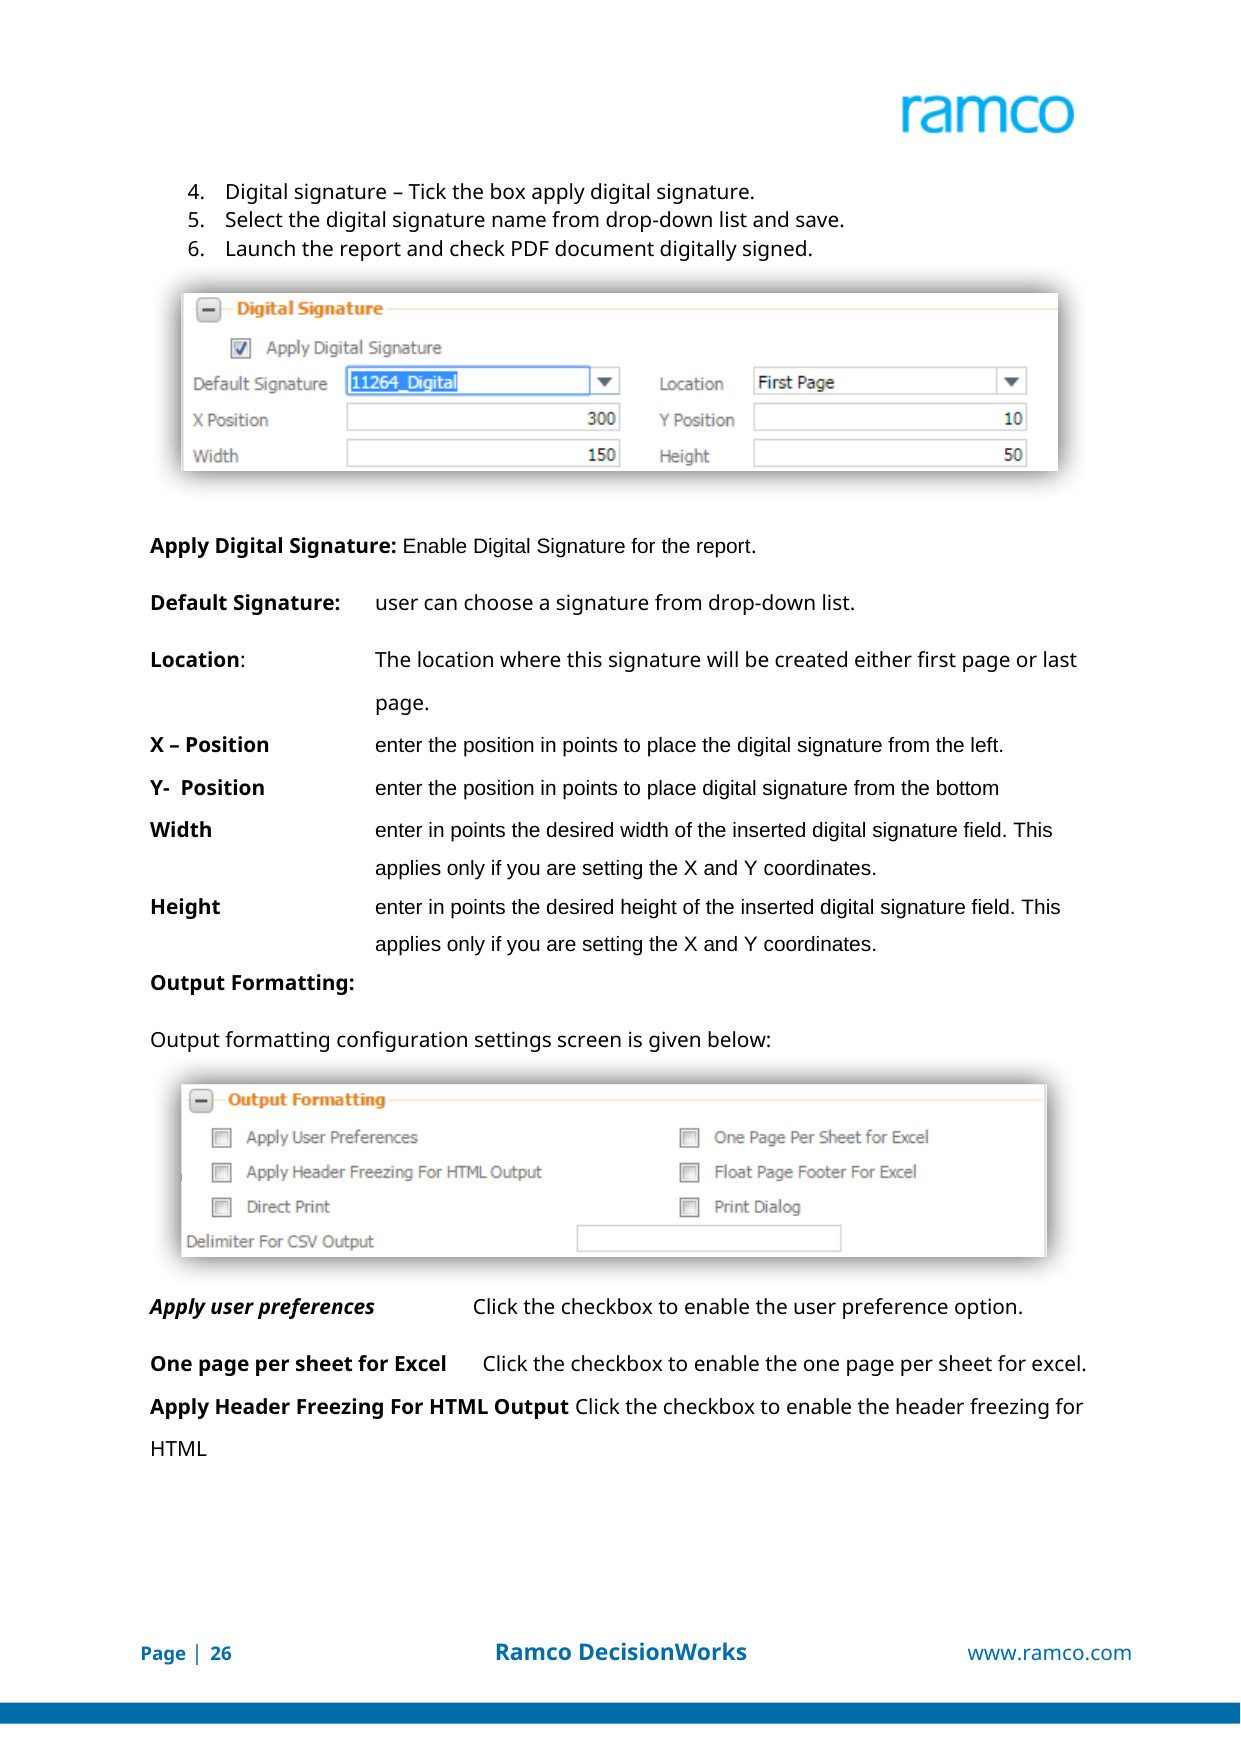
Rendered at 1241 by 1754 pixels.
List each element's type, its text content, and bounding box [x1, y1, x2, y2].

text X – Position enter the position in points to place the digital signature from the left. [150, 730, 1090, 759]
text Apply Digital Signature: Enable Digital Signature for the report. [150, 531, 1090, 560]
list Launch the report and check PDF document digitally signed. [187, 234, 1090, 262]
text Height enter in points the desired height of the inserted digital signature field. This applies only if you are setting the X and Y coordinates. [150, 892, 1090, 956]
picture [181, 293, 1058, 471]
text Apply user preferences Click the checkbox to enable the user preference option. [150, 1292, 1090, 1321]
text Location: The location where this signature will be created either first page or last page. [150, 645, 1090, 716]
text Width enter in points the desired width of the inserted digital signature field. This applies only if you are setting the X and Y coordinates. [150, 816, 1090, 880]
subtitle One page per sheet for Excel Click the checkbox to enable the one page per sheet for excel. Apply Header Freezing For HTML Output Click the checkbox to enable the header freezing for HTML [150, 1349, 1090, 1463]
text Output Formatting: [150, 968, 1090, 997]
list Select the digital signature name from drop-down list and save. [187, 205, 1090, 234]
text Default Signature: user can choose a signature from drop-down list. [150, 588, 1090, 617]
picture [887, 75, 1091, 149]
list Digital signature – Tick the box apply digital signature. [187, 177, 1090, 205]
text Y- Position enter the position in points to place digital signature from the bottom [150, 773, 1090, 801]
text Output formatting configuration settings screen is given below: [150, 1025, 1090, 1053]
picture [181, 1084, 1047, 1257]
